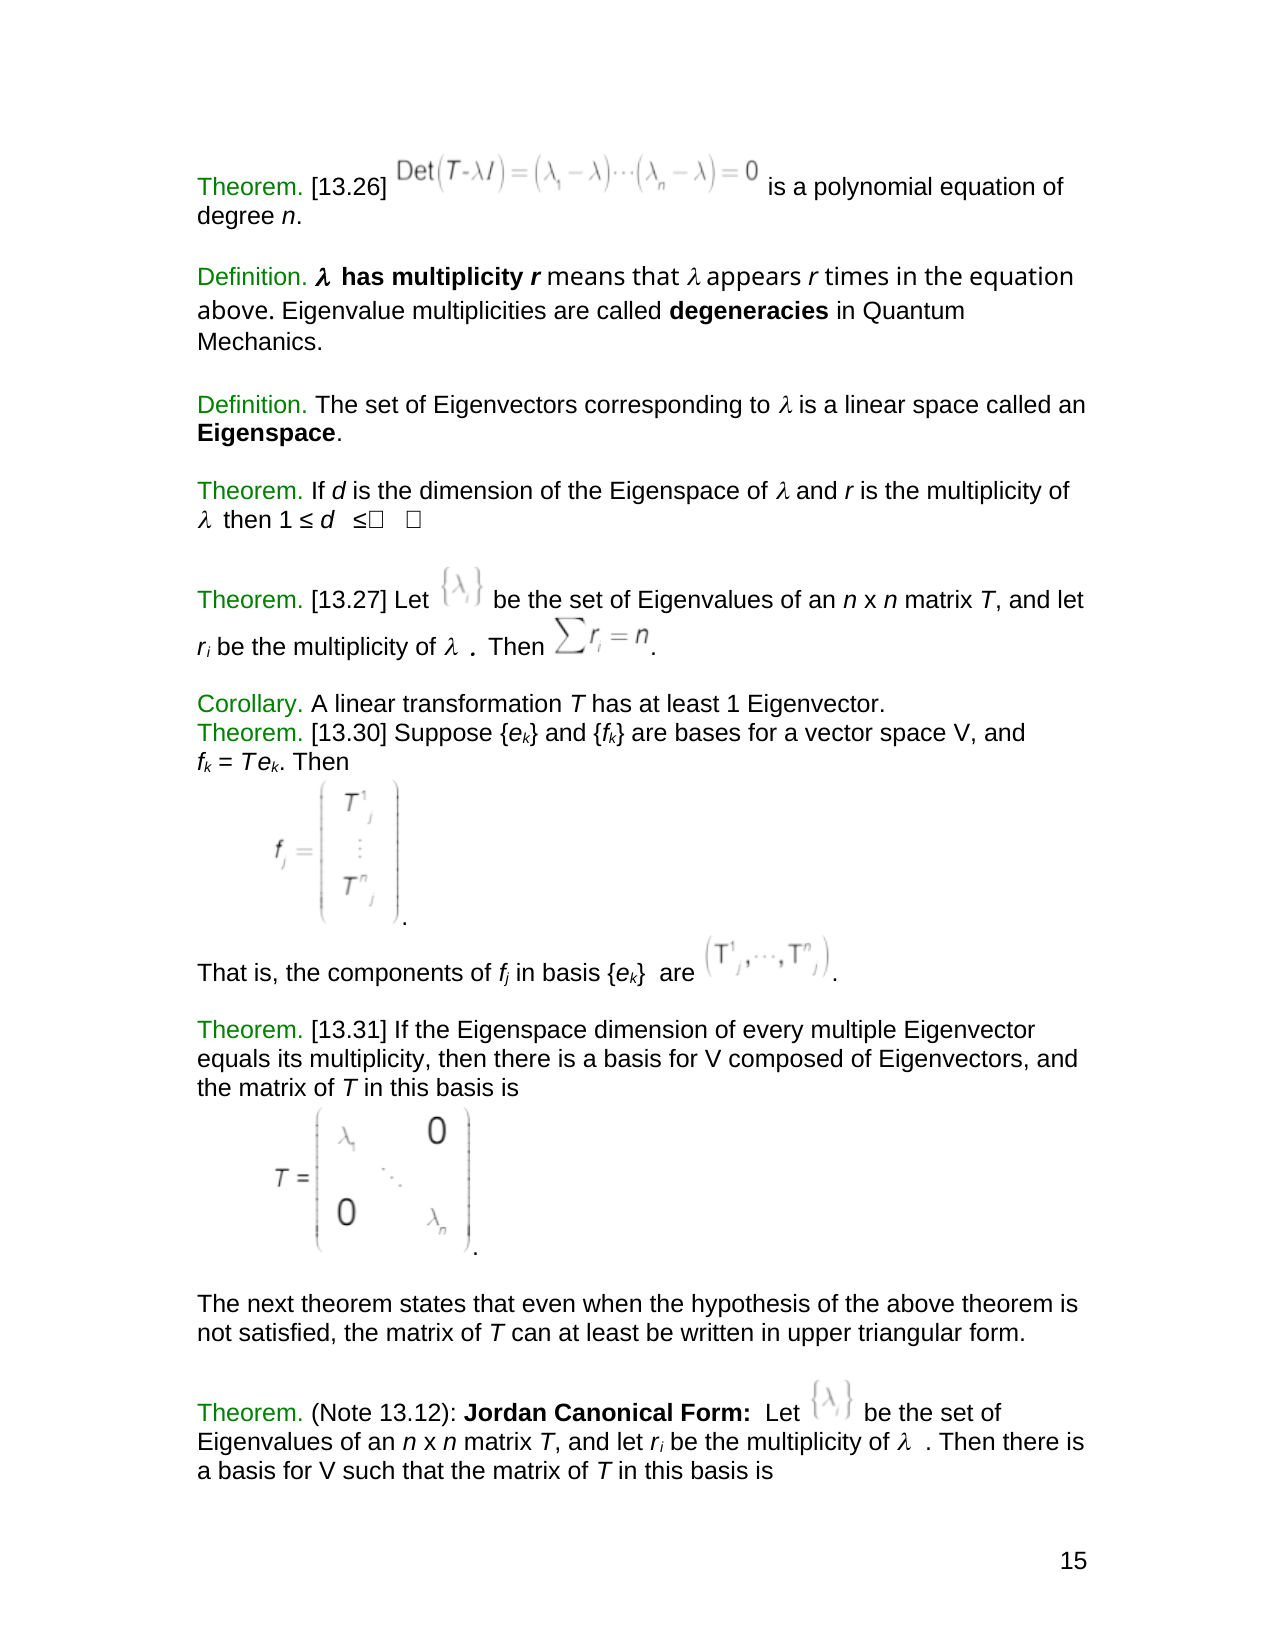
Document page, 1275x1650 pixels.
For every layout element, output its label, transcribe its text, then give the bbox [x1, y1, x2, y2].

text Theorem. [13.30] Suppose {ek} and {fk} are bases for a vector space V, and fk = T ek. Then [197, 718, 1087, 776]
text That is, the components of fj in basis {ek} are . [197, 931, 1087, 986]
text Theorem. [13.31] If the Eigenspace dimension of every multiple Eigenvector equals its multiplicity, then there is a basis for V composed of Eigenvectors, and the matrix of T in this basis is [197, 1015, 1087, 1101]
text Theorem. (Note 13.12): Jordan Canonical Form: Let be the set of Eigenvalues of an n x n matrix T, and let r i be the multiplicity of . Then there is a basis for V such that the matrix of T in this basis is [197, 1376, 1087, 1484]
text . [197, 1101, 1087, 1261]
text Definition. has multiplicity r means that  appears r times in the equation above. Eigenvalue multiplicities are called degeneracies in Quantum Mechanics. [197, 259, 1087, 356]
text Theorem. [13.27] Let be the set of Eigenvalues of an n x n matrix T, and let r i be the multiplicity of  Then . [197, 562, 1087, 661]
text . [197, 776, 1087, 931]
text Theorem. If d is the dimension of the Eigenspace of  and r is the multiplicity of then 1 ≤ d≤ [197, 476, 1087, 534]
text Theorem. [13.26] is a polynomial equation of degree n. [197, 150, 1087, 230]
text The next theorem states that even when the hypothesis of the above theorem is not satisfied, the matrix of T can at least be written in upper triangular form. [197, 1289, 1087, 1347]
text Definition. The set of Eigenvectors corresponding to  is a linear space called an Eigenspace. [197, 389, 1087, 447]
text Corollary. A linear transformation T has at least 1 Eigenvector. [197, 689, 1087, 718]
